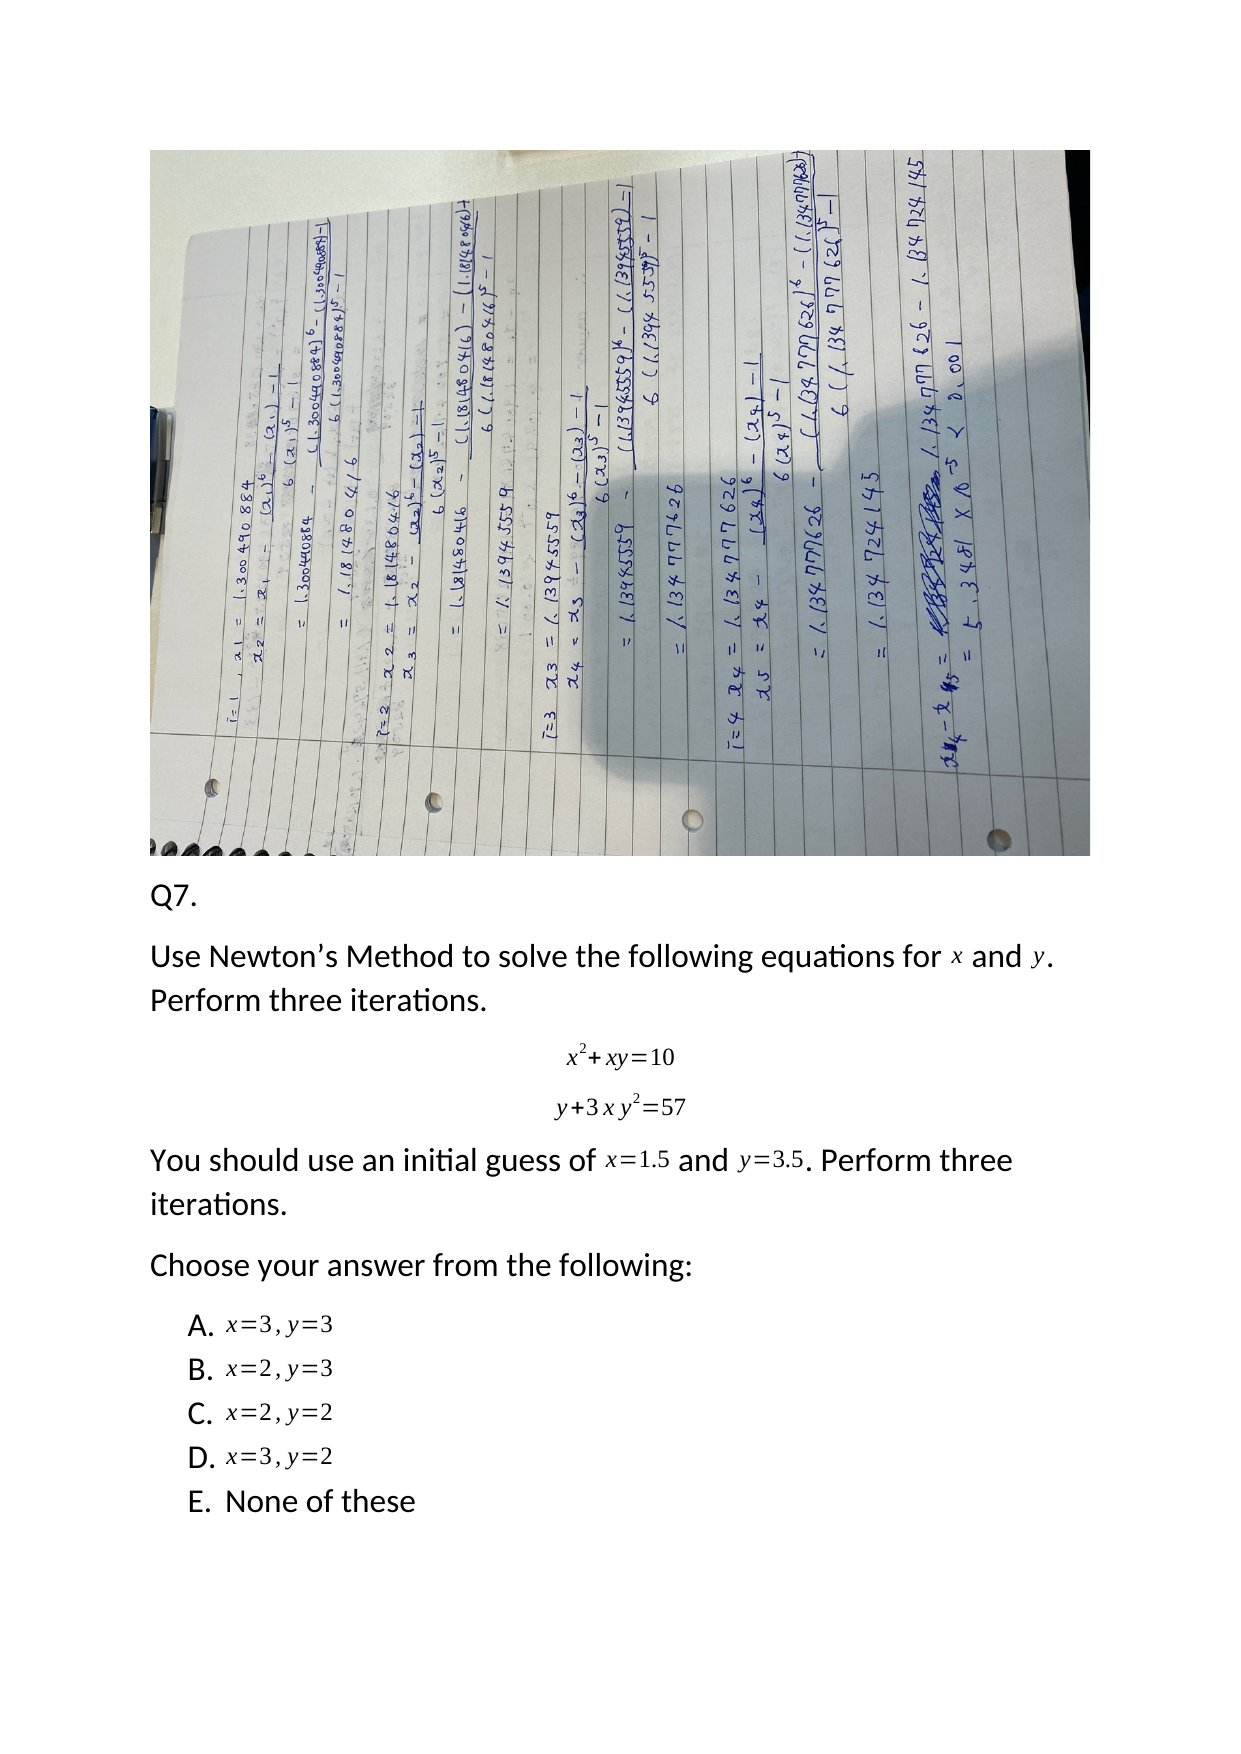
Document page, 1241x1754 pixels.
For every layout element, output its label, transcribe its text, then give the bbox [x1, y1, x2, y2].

text Q7. [150, 874, 1090, 915]
picture [150, 150, 1091, 856]
text You should use an initial guess of and . Perform three iterations. [150, 1139, 1090, 1224]
text Use Newton’s Method to solve the following equations for and . Perform three iterations. [150, 935, 1090, 1019]
text Choose your answer from the following: [150, 1244, 1090, 1284]
list None of these [187, 1480, 1090, 1521]
